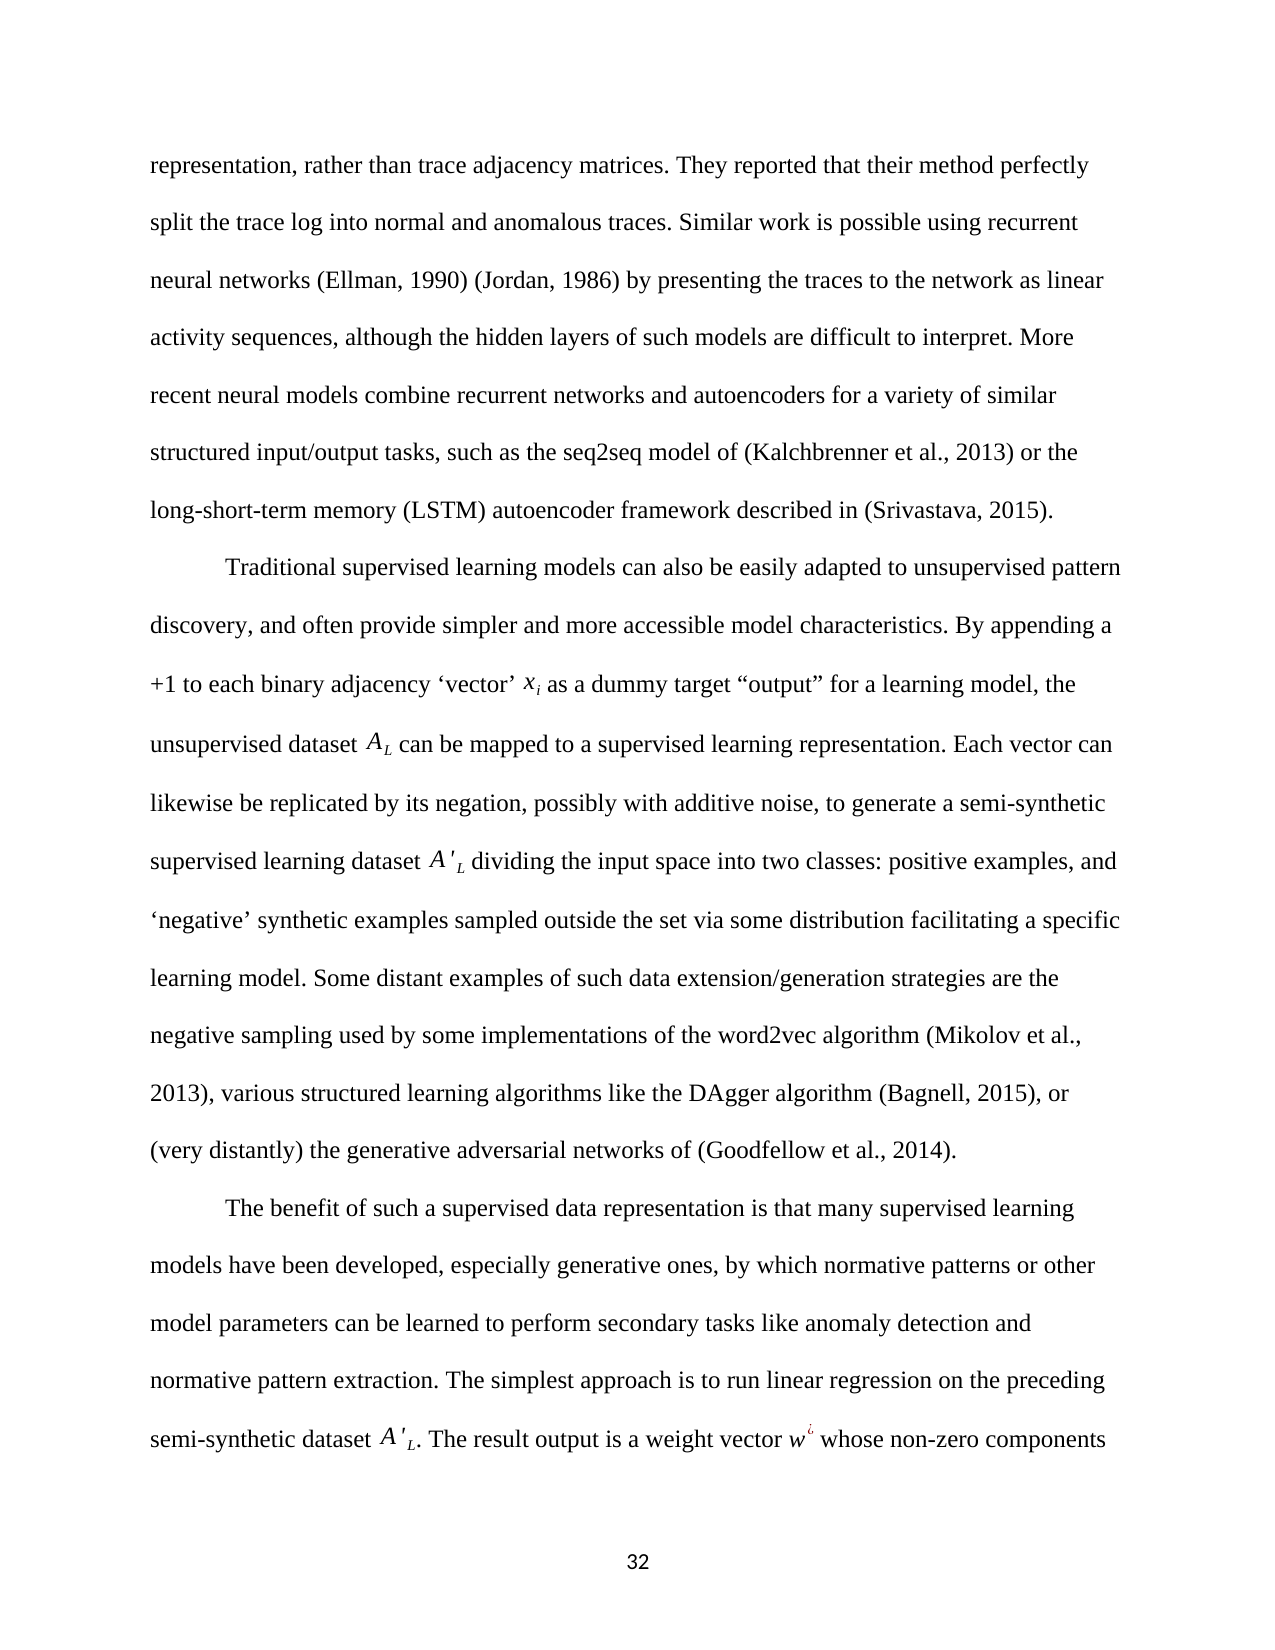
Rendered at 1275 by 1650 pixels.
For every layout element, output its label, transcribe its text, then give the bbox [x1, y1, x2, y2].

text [150, 1193, 1125, 1454]
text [150, 150, 1125, 524]
text Traditional supervised learning models can also be easily adapted to unsupervised pattern discovery, and often provide simpler and more accessible model characteristics. By appending a +1 to each binary adjacency ‘vector’ as a dummy target “output” for a learning model, the unsupervised dataset can be mapped to a supervised learning representation. Each vector can likewise be replicated by its negation, possibly with additive noise, to generate a semi-synthetic supervised learning dataset dividing the input space into two classes: positive examples, and ‘negative’ synthetic examples sampled outside the set via some distribution facilitating a specific learning model. Some distant examples of such data extension/generation strategies are the negative sampling used by some implementations of the word2vec algorithm (Mikolov et al., 2013), various structured learning algorithms like the DAgger algorithm (Bagnell, 2015), or (very distantly) the generative adversarial networks of (Goodfellow et al., 2014). [150, 552, 1125, 1164]
